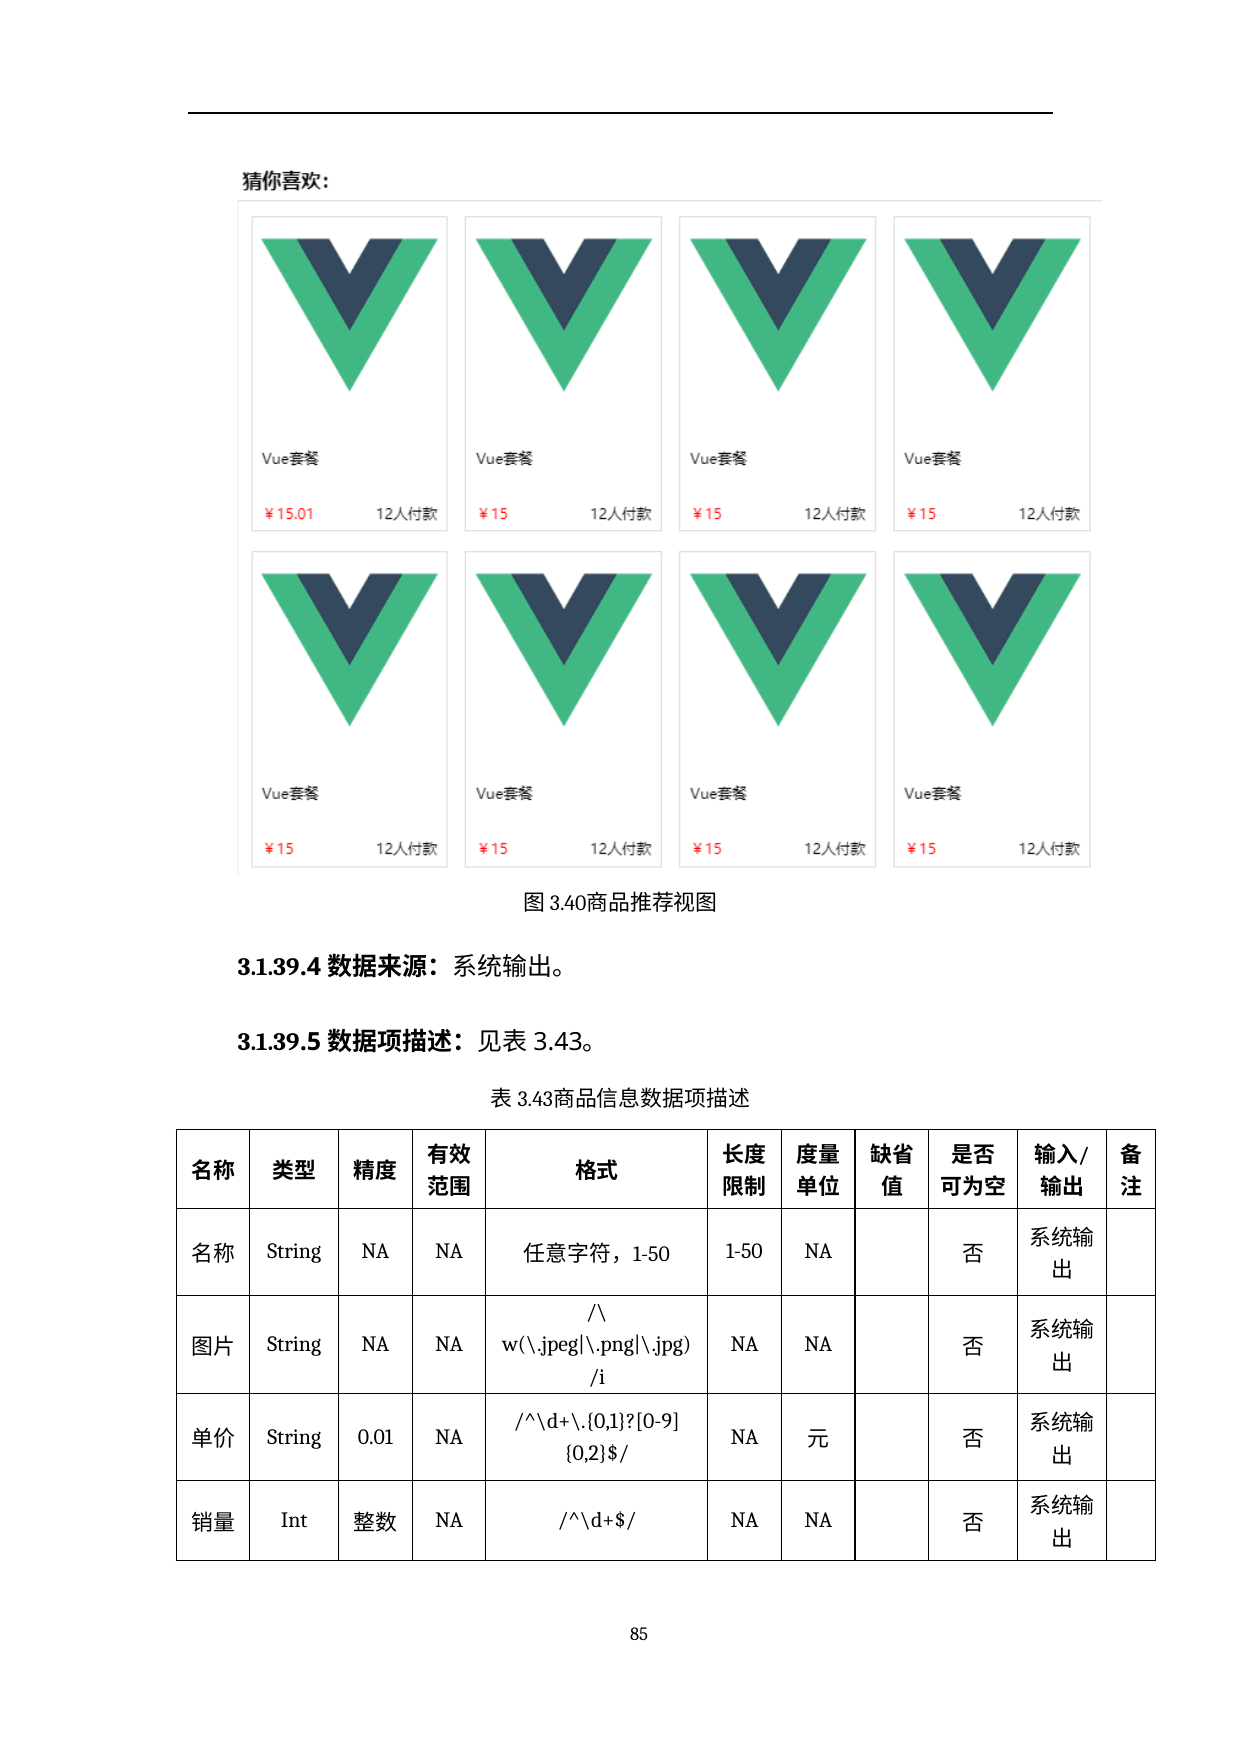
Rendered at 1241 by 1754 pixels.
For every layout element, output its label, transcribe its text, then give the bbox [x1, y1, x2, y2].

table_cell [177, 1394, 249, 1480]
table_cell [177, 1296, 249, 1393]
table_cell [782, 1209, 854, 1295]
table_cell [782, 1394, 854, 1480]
picture [237, 162, 1103, 875]
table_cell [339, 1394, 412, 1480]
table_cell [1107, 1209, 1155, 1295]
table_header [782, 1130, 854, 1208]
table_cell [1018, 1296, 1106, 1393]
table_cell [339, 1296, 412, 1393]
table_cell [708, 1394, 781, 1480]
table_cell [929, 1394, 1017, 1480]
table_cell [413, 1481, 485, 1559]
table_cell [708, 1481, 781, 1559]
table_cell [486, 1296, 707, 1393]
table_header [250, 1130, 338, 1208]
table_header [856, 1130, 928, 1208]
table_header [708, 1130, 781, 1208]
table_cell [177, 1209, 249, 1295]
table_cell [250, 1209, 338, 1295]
text 3.1.39.4 数据来源：系统输出。 [187, 932, 1053, 997]
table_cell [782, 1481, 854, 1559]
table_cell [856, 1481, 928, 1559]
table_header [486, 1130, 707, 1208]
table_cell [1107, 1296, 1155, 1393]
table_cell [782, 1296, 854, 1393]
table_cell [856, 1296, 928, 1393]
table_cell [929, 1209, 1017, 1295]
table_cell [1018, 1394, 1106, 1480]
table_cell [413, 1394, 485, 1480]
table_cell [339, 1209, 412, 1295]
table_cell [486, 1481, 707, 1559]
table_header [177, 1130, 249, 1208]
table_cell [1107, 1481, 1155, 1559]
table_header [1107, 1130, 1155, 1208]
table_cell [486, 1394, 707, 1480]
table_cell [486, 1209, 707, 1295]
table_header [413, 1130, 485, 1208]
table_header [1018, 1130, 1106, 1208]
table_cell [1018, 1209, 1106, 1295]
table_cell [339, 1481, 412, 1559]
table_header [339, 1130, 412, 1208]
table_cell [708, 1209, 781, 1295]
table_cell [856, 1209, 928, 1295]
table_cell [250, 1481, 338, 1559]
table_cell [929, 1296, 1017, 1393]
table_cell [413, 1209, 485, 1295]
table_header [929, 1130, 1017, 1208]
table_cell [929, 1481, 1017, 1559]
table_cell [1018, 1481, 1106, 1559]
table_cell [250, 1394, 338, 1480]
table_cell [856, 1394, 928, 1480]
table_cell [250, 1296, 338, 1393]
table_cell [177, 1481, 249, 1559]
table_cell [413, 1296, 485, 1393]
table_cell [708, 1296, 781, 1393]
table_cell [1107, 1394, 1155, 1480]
